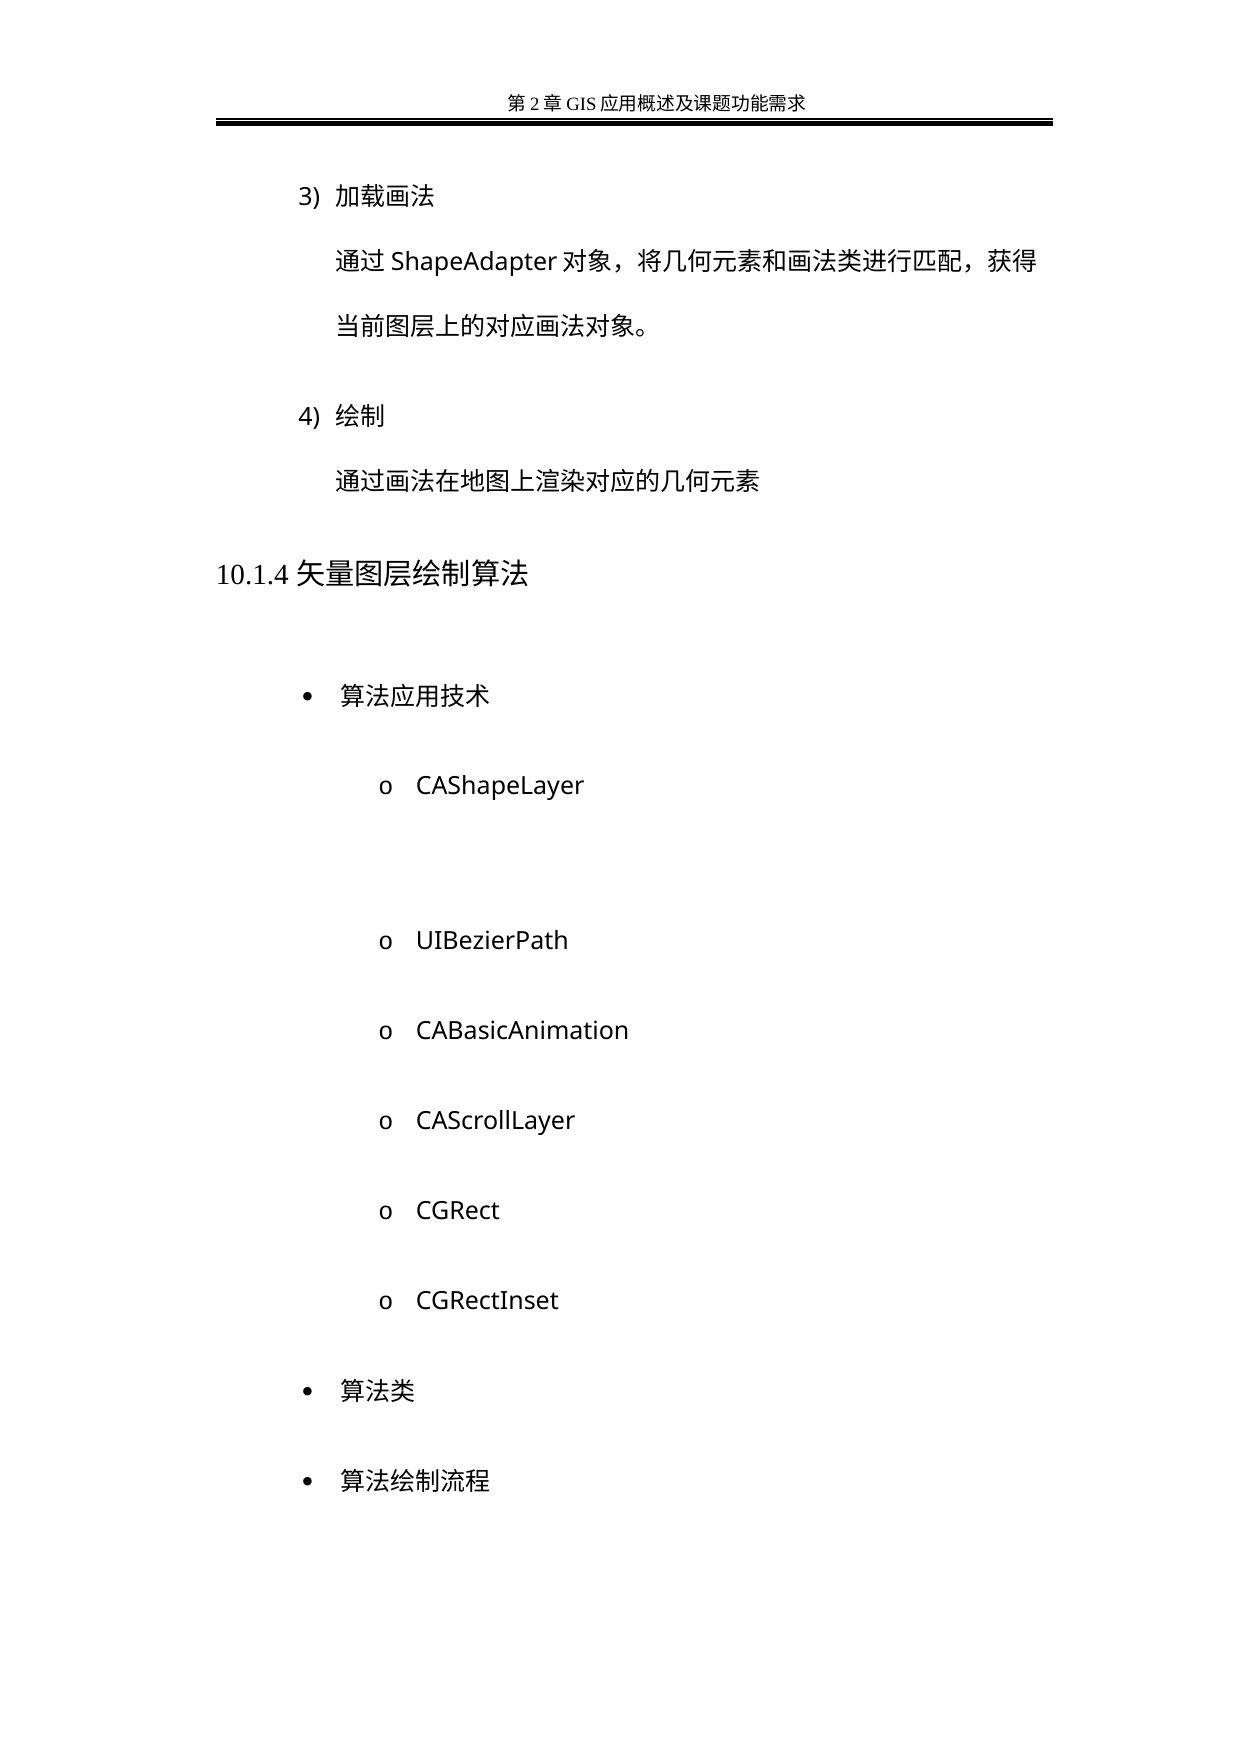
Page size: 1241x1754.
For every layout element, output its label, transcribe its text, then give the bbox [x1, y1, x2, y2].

list CGRectInset [378, 1267, 1053, 1332]
list CAShapeLayer [378, 752, 1053, 882]
list 算法类 [303, 1357, 1053, 1422]
list UIBezierPath [378, 907, 1053, 972]
list 绘制 通过画法在地图上渲染对应的几何元素 [298, 382, 1053, 512]
list 算法绘制流程 [303, 1447, 1053, 1512]
subtitle 矢量图层绘制算法 [216, 539, 1053, 604]
list 算法应用技术 [303, 662, 1053, 727]
list CABasicAnimation [378, 997, 1053, 1062]
list 加载画法 通过ShapeAdapter对象，将几何元素和画法类进行匹配，获得当前图层上的对应画法对象。 [298, 162, 1053, 357]
list CAScrollLayer [378, 1087, 1053, 1152]
list CGRect [378, 1177, 1053, 1242]
